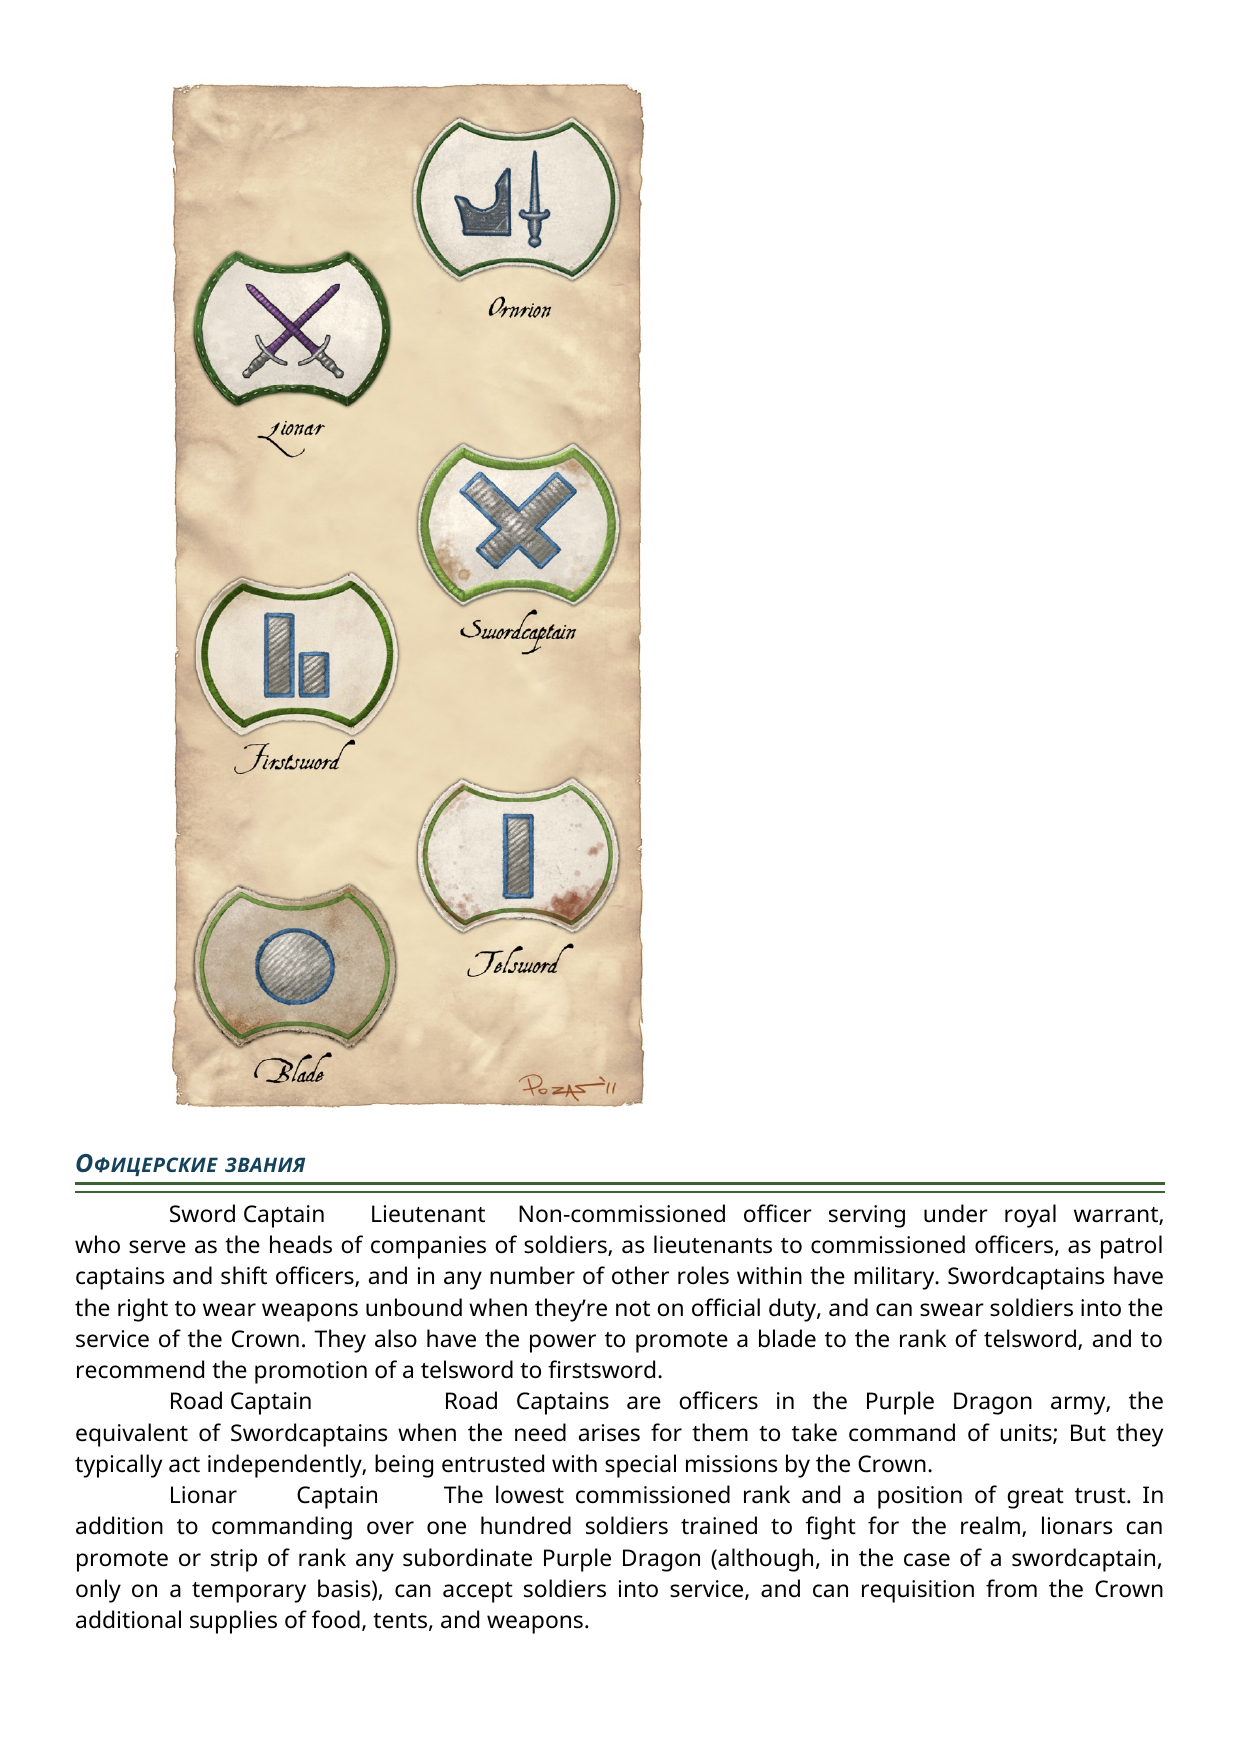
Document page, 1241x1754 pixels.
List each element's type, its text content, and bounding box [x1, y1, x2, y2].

text Road Captain Road Captains are officers in the Purple Dragon army, the equivalent of Swordcaptains when the need arises for them to take command of units; But they typically act independently, being entrusted with special missions by the Crown. [75, 1385, 1165, 1479]
picture [168, 75, 647, 1115]
text Lionar Captain The lowest commissioned rank and a position of great trust. In addition to commanding over one hundred soldiers trained to fight for the realm, lionars can promote or strip of rank any subordinate Purple Dragon (although, in the case of a swordcaptain, only on a temporary basis), can accept soldiers into service, and can requisition from the Crown additional supplies of food, tents, and weapons. [75, 1479, 1165, 1635]
text Sword Captain Lieutenant Non-commissioned officer serving under royal warrant, who serve as the heads of companies of soldiers, as lieutenants to commissioned officers, as patrol captains and shift officers, and in any number of other roles within the military. Swordcaptains have the right to wear weapons unbound when they’re not on official duty, and can swear soldiers into the service of the Crown. They also have the power to promote a blade to the rank of telsword, and to recommend the promotion of a telsword to firstsword. [75, 1198, 1165, 1385]
subtitle Офицерские звания [75, 1146, 1165, 1182]
